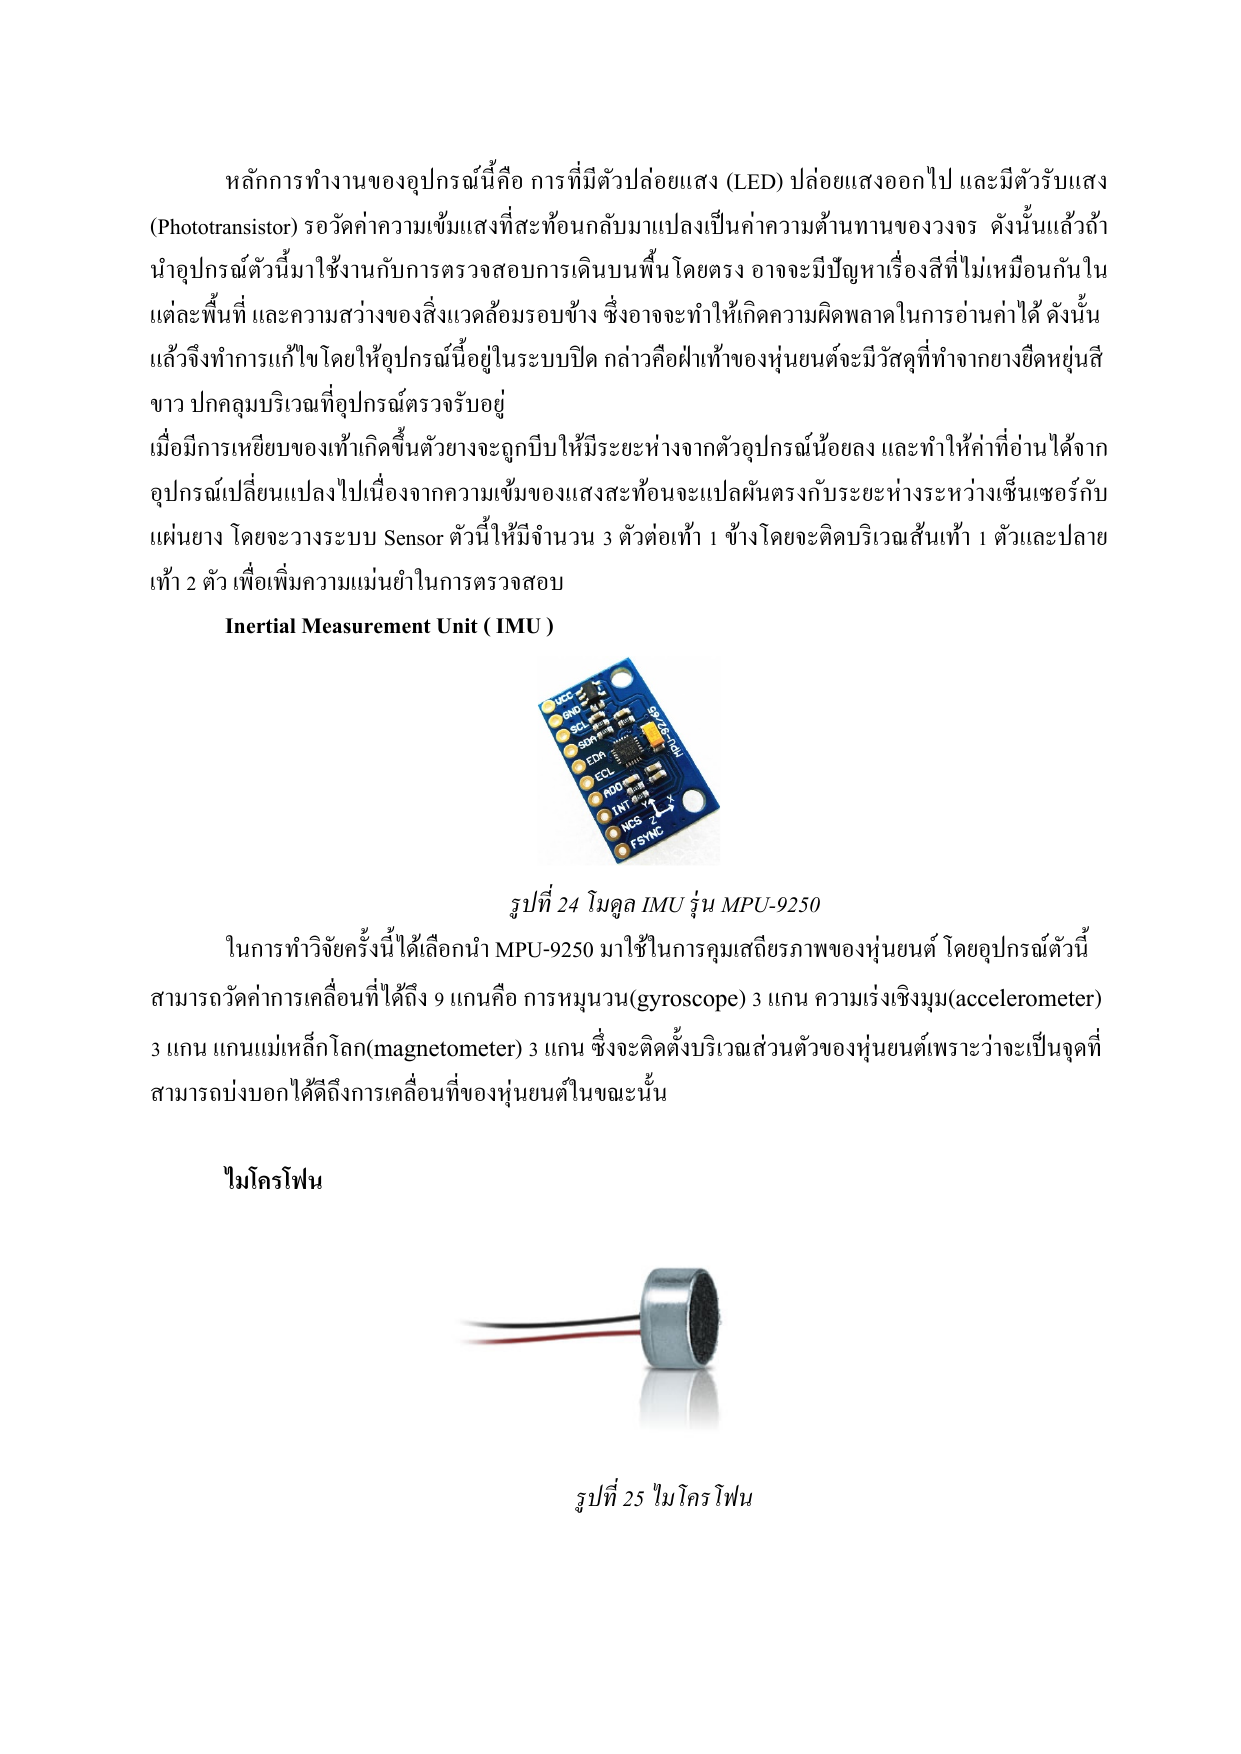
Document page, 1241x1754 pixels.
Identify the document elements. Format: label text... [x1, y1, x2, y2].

picture [443, 1214, 815, 1467]
text หลักการทำงานของอุปกรณ์นี้คือ การที่มีตัวปล่อยแสง (LED) ปล่อยแสงออกไป และมีตัวรับแสง (Phototransistor) รอวัดค่าความเข้มแสงที่สะท้อนกลับมาแปลงเป็นค่าความต้านทานของวงจร ดังนั้นแล้วถ้านำอุปกรณ์ตัวนี้มาใช้งานกับการตรวจสอบการเดินบนพื้นโดยตรง อาจจะมีปัญหาเรื่องสีที่ไม่เหมือนกันในแต่ละพื้นที่ และความสว่างของสิ่งแวดล้อมรอบข้าง ซึ่งอาจจะทำให้เกิดความผิดพลาดในการอ่านค่าได้ ดังนั้นแล้วจึงทำการแก้ไขโดยให้อุปกรณ์นี้อยู่ในระบบปิด กล่าวคือฝ่าเท้าของหุ่นยนต์จะมีวัสดุที่ทำจากยางยืดหยุ่นสีขาว ปกคลุมบริเวณที่อุปกรณ์ตรวจรับอยู่ [150, 159, 1108, 420]
text ในการทำวิจัยครั้งนี้ได้เลือกนำ MPU-9250 มาใช้ในการคุมเสถียรภาพของหุ่นยนต์ โดยอุปกรณ์ตัวนี้สามารถวัดค่าการเคลื่อนที่ได้ถึง 9 แกนคือ การหมุนวน(gyroscope) 3 แกน ความเร่งเชิงมุม(accelerometer) 3 แกน แกนแม่เหล็กโลก(magnetometer) 3 แกน ซึ่งจะติดตั้งบริเวณส่วนตัวของหุ่นยนต์เพราะว่าจะเป็นจุดที่สามารถบ่งบอกได้ดีถึงการเคลื่อนที่ของหุ่นยนต์ในขณะนั้น [150, 647, 1108, 1110]
picture [537, 656, 721, 866]
text ไมโครโฟน [150, 1160, 1108, 1198]
text เมื่อมีการเหยียบของเท้าเกิดขึ้นตัวยางจะถูกบีบให้มีระยะห่างจากตัวอุปกรณ์น้อยลง และทำให้ค่าที่อ่านได้จากอุปกรณ์เปลี่ยนแปลงไปเนื่องจากความเข้มของแสงสะท้อนจะแปลผันตรงกับระยะห่างระหว่างเซ็นเซอร์กับแผ่นยาง โดยจะวางระบบ Sensor ตัวนี้ให้มีจำนวน 3 ตัวต่อเท้า 1 ข้างโดยจะติดบริเวณส้นเท้า 1 ตัวและปลายเท้า 2 ตัว เพื่อเพิ่มความแม่นยำในการตรวจสอบ [150, 426, 1108, 598]
text Inertial Measurement Unit ( IMU ) [150, 604, 1108, 641]
